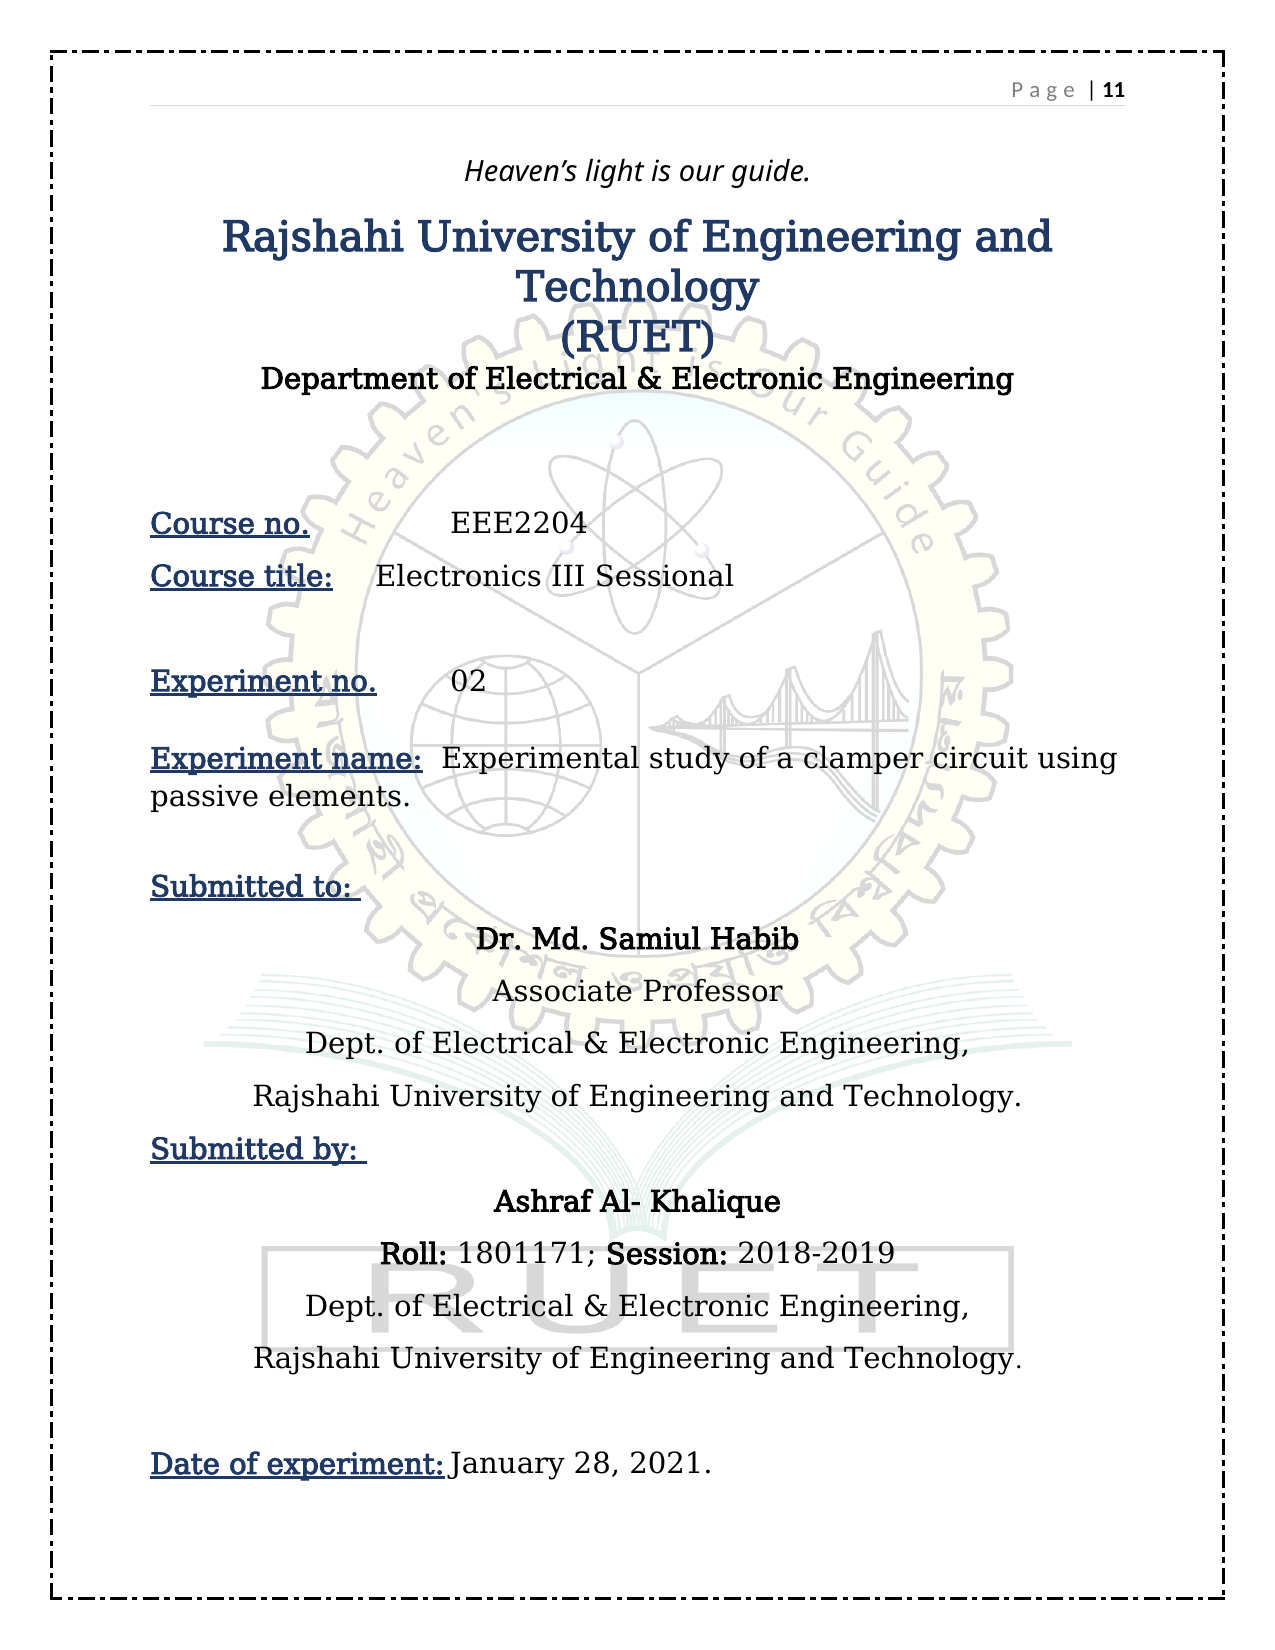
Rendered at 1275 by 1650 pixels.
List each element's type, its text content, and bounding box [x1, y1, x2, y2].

text Rajshahi University of Engineering and Technology [150, 209, 1125, 309]
text Submitted to: [150, 867, 1125, 902]
subtitle Experiment name: Experimental study of a clamper circuit using passive elements. [150, 739, 1125, 812]
text Date of experiment: January 28, 2021. [150, 1445, 1125, 1480]
text Dr. Md. Samiul Habib [150, 920, 1125, 955]
text Associate Professor [150, 972, 1125, 1007]
text Department of Electrical & Electronic Engineering [150, 359, 1125, 394]
text Roll: 1801171; Session: 2018-2019 [150, 1235, 1125, 1270]
text Dept. of Electrical & Electronic Engineering, [150, 1025, 1125, 1060]
text Heaven’s light is our guide. [150, 150, 1125, 190]
text Submitted by: [150, 1130, 1125, 1165]
text Course no. EEE2204 [150, 504, 1125, 539]
text Dept. of Electrical & Electronic Engineering, [150, 1287, 1125, 1322]
text Experiment no. 02 [150, 662, 1125, 697]
text Course title: Electronics III Sessional [150, 557, 1125, 592]
text Rajshahi University of Engineering and Technology. [150, 1077, 1125, 1112]
text Rajshahi University of Engineering and Technology. [150, 1340, 1125, 1375]
text (RUET) [150, 309, 1125, 359]
text Ashraf Al- Khalique [150, 1182, 1125, 1217]
